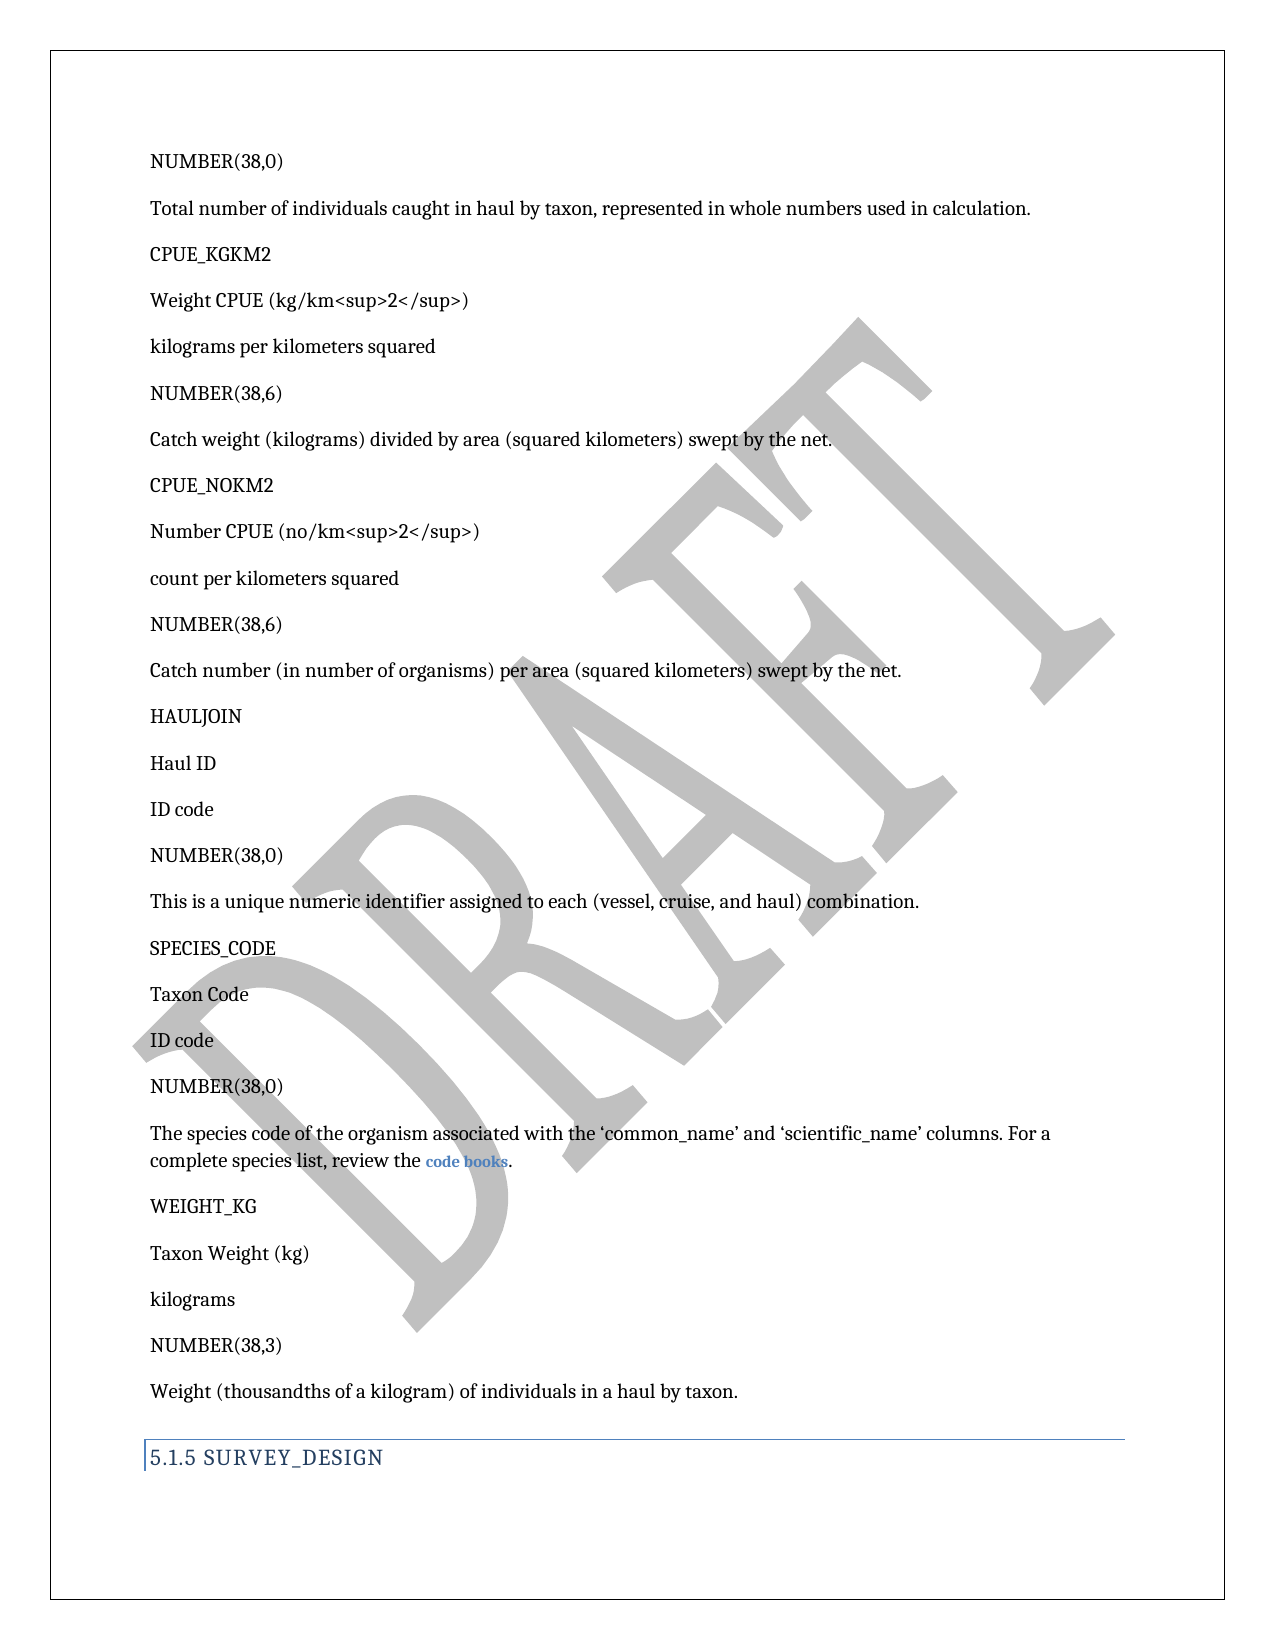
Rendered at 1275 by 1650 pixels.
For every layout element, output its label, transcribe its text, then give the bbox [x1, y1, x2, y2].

text NUMBER(38,3) [150, 1334, 1125, 1358]
text ID code [150, 797, 1125, 821]
text NUMBER(38,6) [150, 612, 1125, 636]
text NUMBER(38,0) [150, 1075, 1125, 1099]
text NUMBER(38,0) [150, 844, 1125, 868]
text Weight (thousandths of a kilogram) of individuals in a haul by taxon. [150, 1380, 1125, 1404]
text HAULJOIN [150, 705, 1125, 729]
text Catch number (in number of organisms) per area (squared kilometers) swept by the net. [150, 659, 1125, 683]
text kilograms per kilometers squared [150, 335, 1125, 359]
text Taxon Code [150, 982, 1125, 1006]
text CPUE_KGKM2 [150, 242, 1125, 266]
text ID code [150, 1029, 1125, 1053]
text SPECIES_CODE [150, 936, 1125, 960]
text The species code of the organism associated with the ‘common_name’ and ‘scientific_name’ columns. For a complete species list, review the code books. [150, 1121, 1125, 1173]
text kilograms [150, 1287, 1125, 1311]
text Total number of individuals caught in haul by taxon, represented in whole numbers used in calculation. [150, 196, 1125, 220]
text NUMBER(38,6) [150, 381, 1125, 405]
text Haul ID [150, 751, 1125, 775]
text Taxon Weight (kg) [150, 1241, 1125, 1265]
subtitle 5.1.5 SURVEY_DESIGN [146, 1440, 1125, 1471]
text NUMBER(38,0) [150, 150, 1125, 174]
text Number CPUE (no/km<sup>2</sup>) [150, 520, 1125, 544]
text This is a unique numeric identifier assigned to each (vessel, cruise, and haul) combination. [150, 890, 1125, 914]
text Catch weight (kilograms) divided by area (squared kilometers) swept by the net. [150, 427, 1125, 451]
text count per kilometers squared [150, 566, 1125, 590]
text Weight CPUE (kg/km<sup>2</sup>) [150, 289, 1125, 313]
text WEIGHT_KG [150, 1195, 1125, 1219]
text CPUE_NOKM2 [150, 474, 1125, 498]
